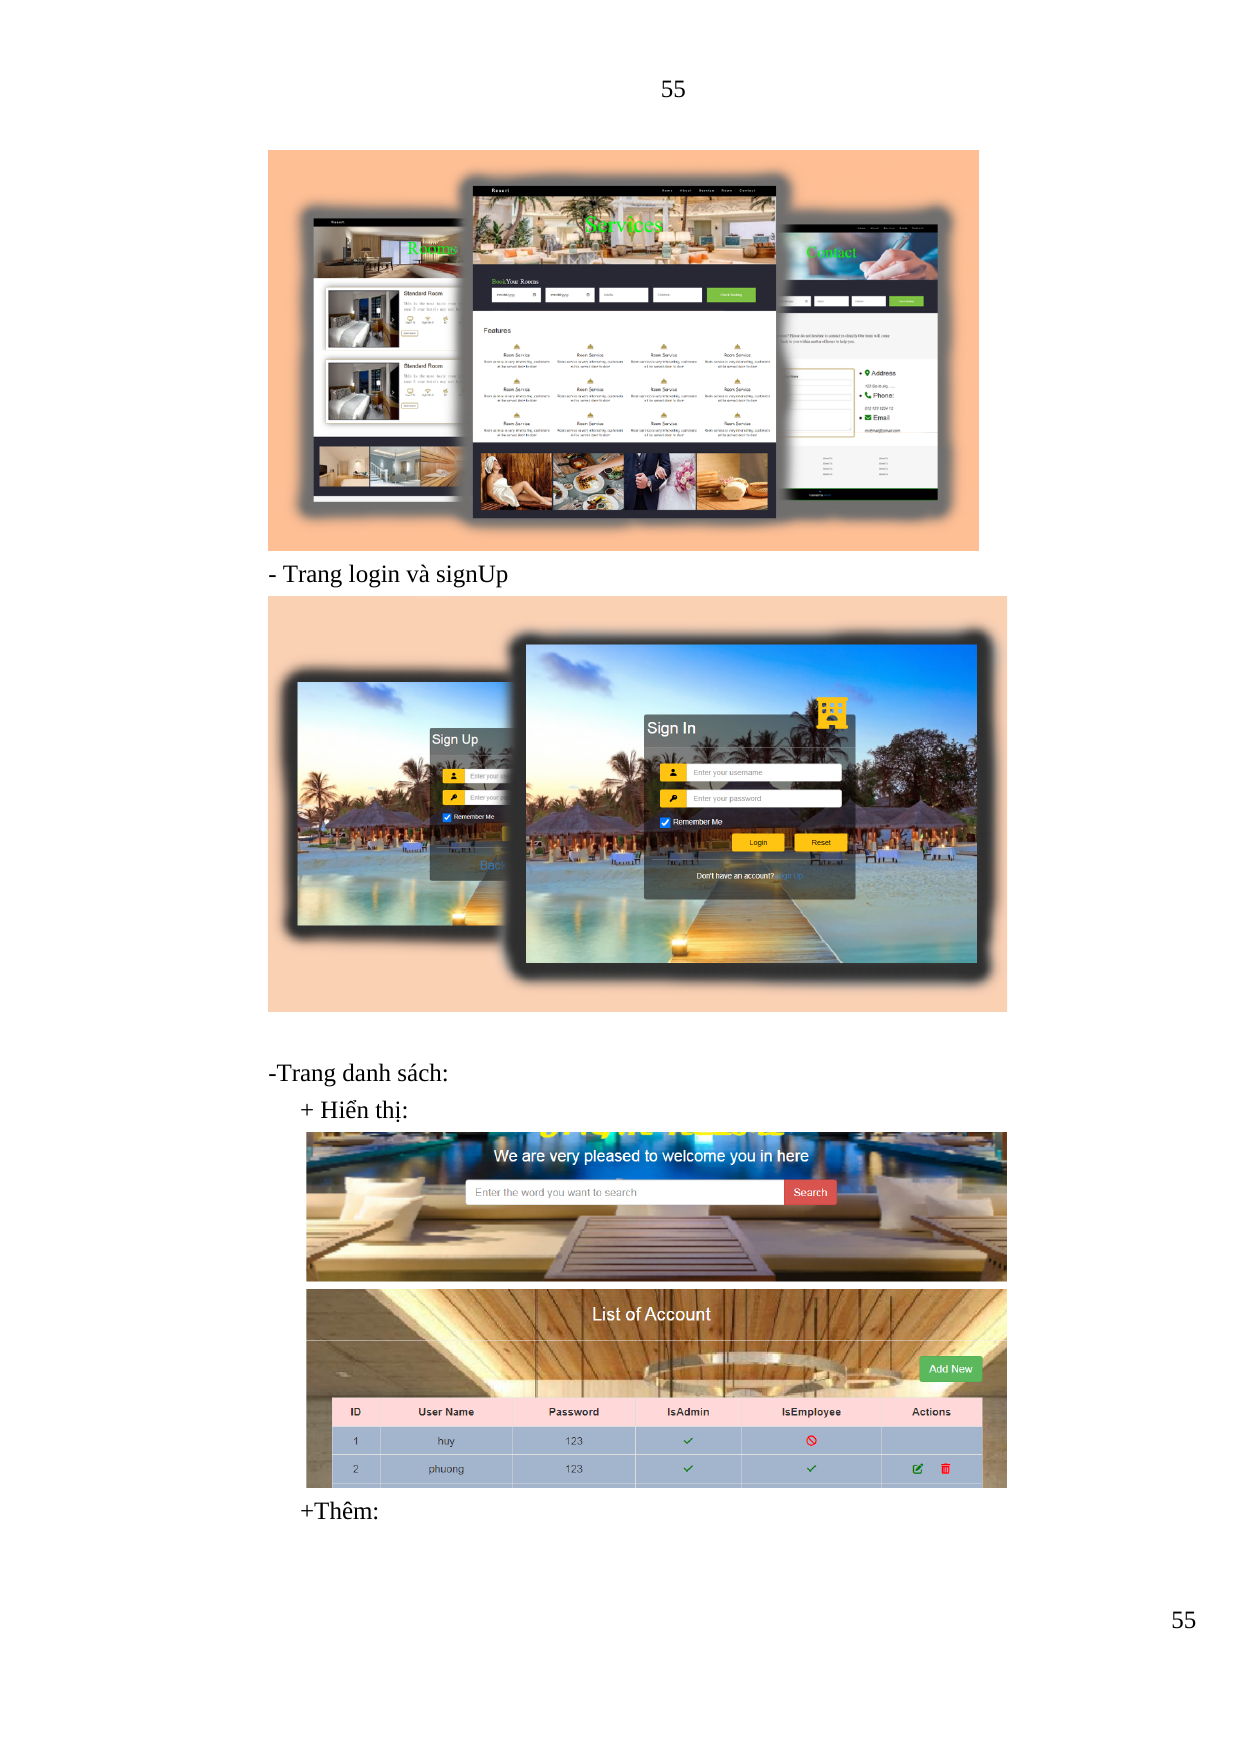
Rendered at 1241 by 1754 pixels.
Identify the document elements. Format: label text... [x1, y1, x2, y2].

text +Thêm: [300, 1496, 1080, 1524]
text - Trang login và signUp [268, 559, 1080, 587]
picture [306, 1132, 1007, 1488]
text + Hiển thị: [300, 1095, 1080, 1124]
picture [268, 150, 979, 551]
text -Trang danh sách: [268, 1058, 1080, 1087]
picture [268, 596, 1008, 1012]
